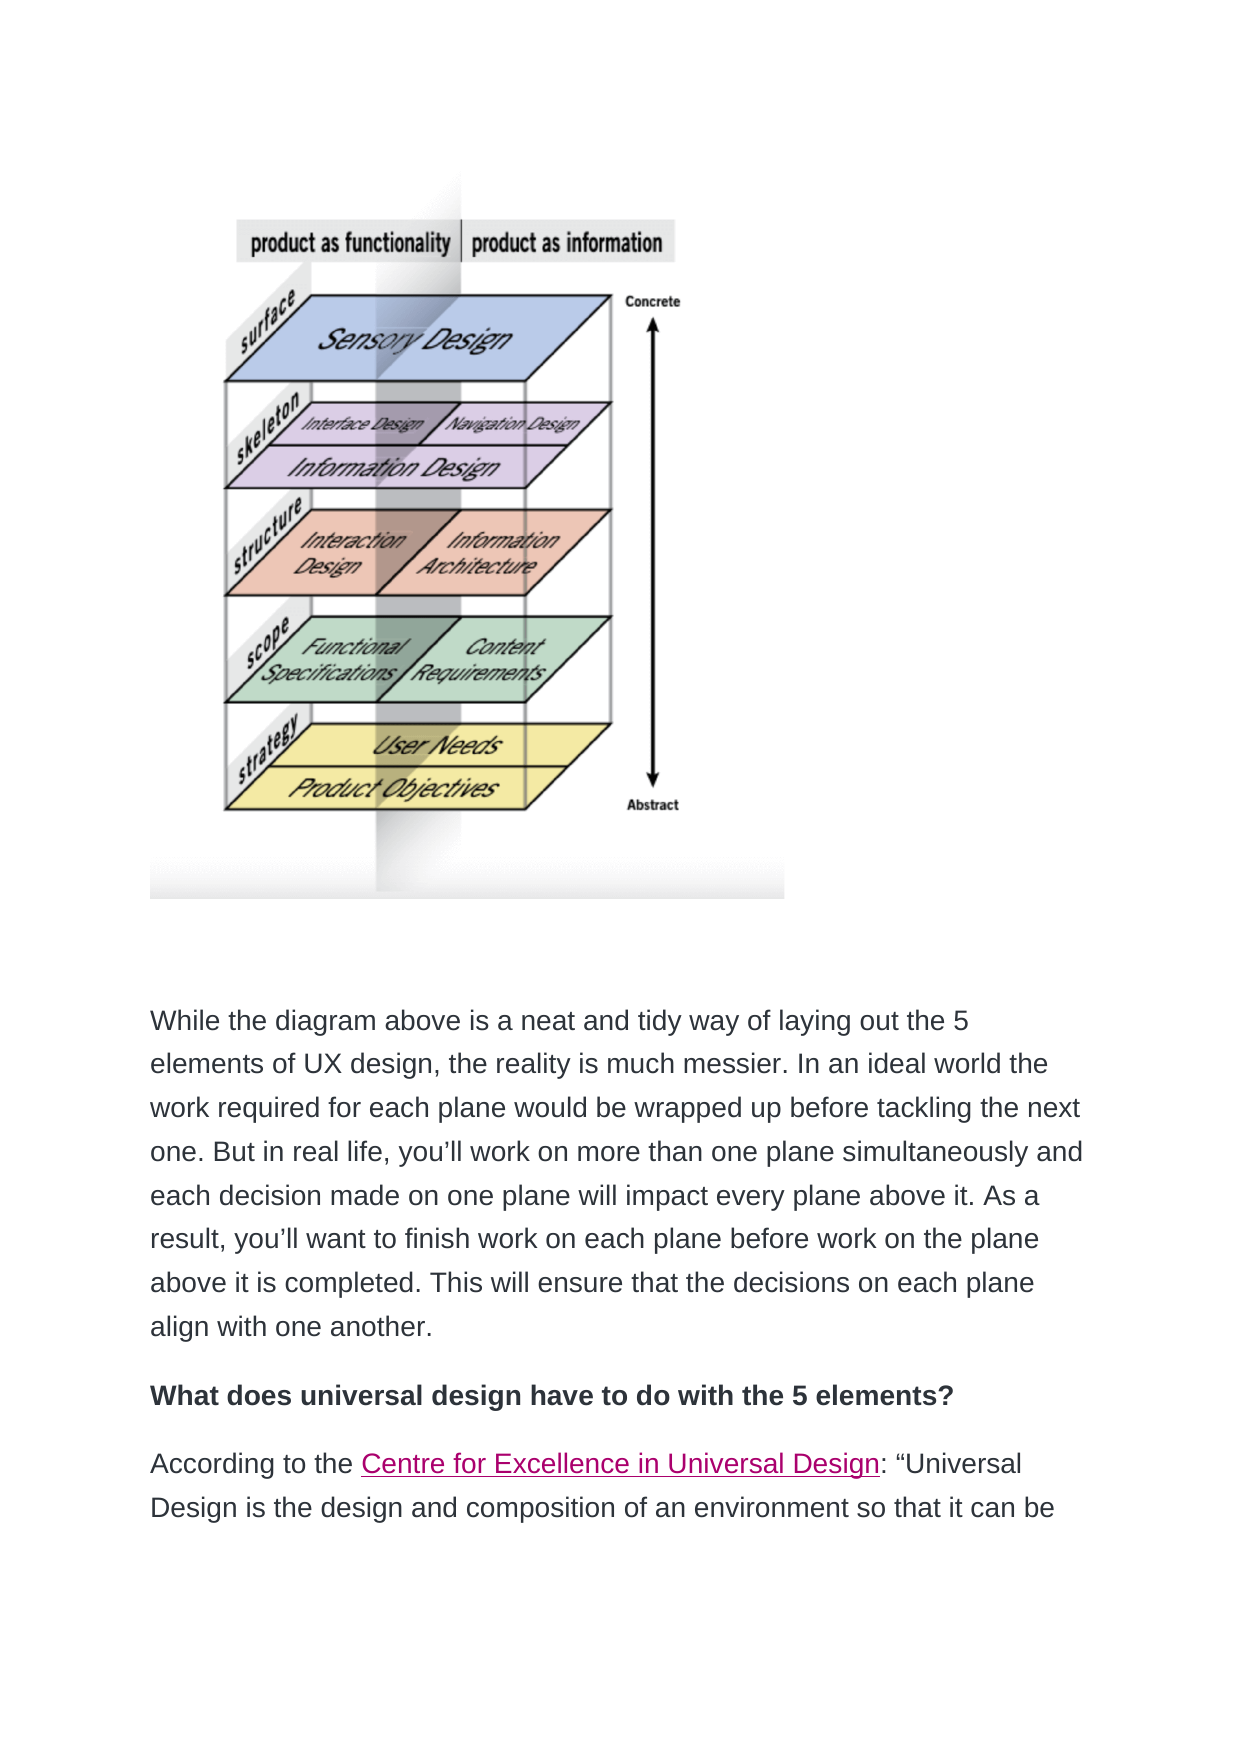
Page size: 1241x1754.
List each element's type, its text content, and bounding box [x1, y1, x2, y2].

subtitle What does universal design have to do with the 5 elements? [150, 1367, 1090, 1411]
picture [150, 150, 785, 899]
text While the diagram above is a neat and tidy way of laying out the 5 elements of UX design, the reality is much messier. In an ideal world the work required for each plane would be wrapped up before tackling the next one. But in real life, you’ll work on more than one plane simultaneously and each decision made on one plane will impact every plane above it. As a result, you’ll want to finish work on each plane before work on the plane above it is completed. This will ensure that the decisions on each plane align with one another. [150, 992, 1090, 1342]
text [150, 1436, 1090, 1523]
